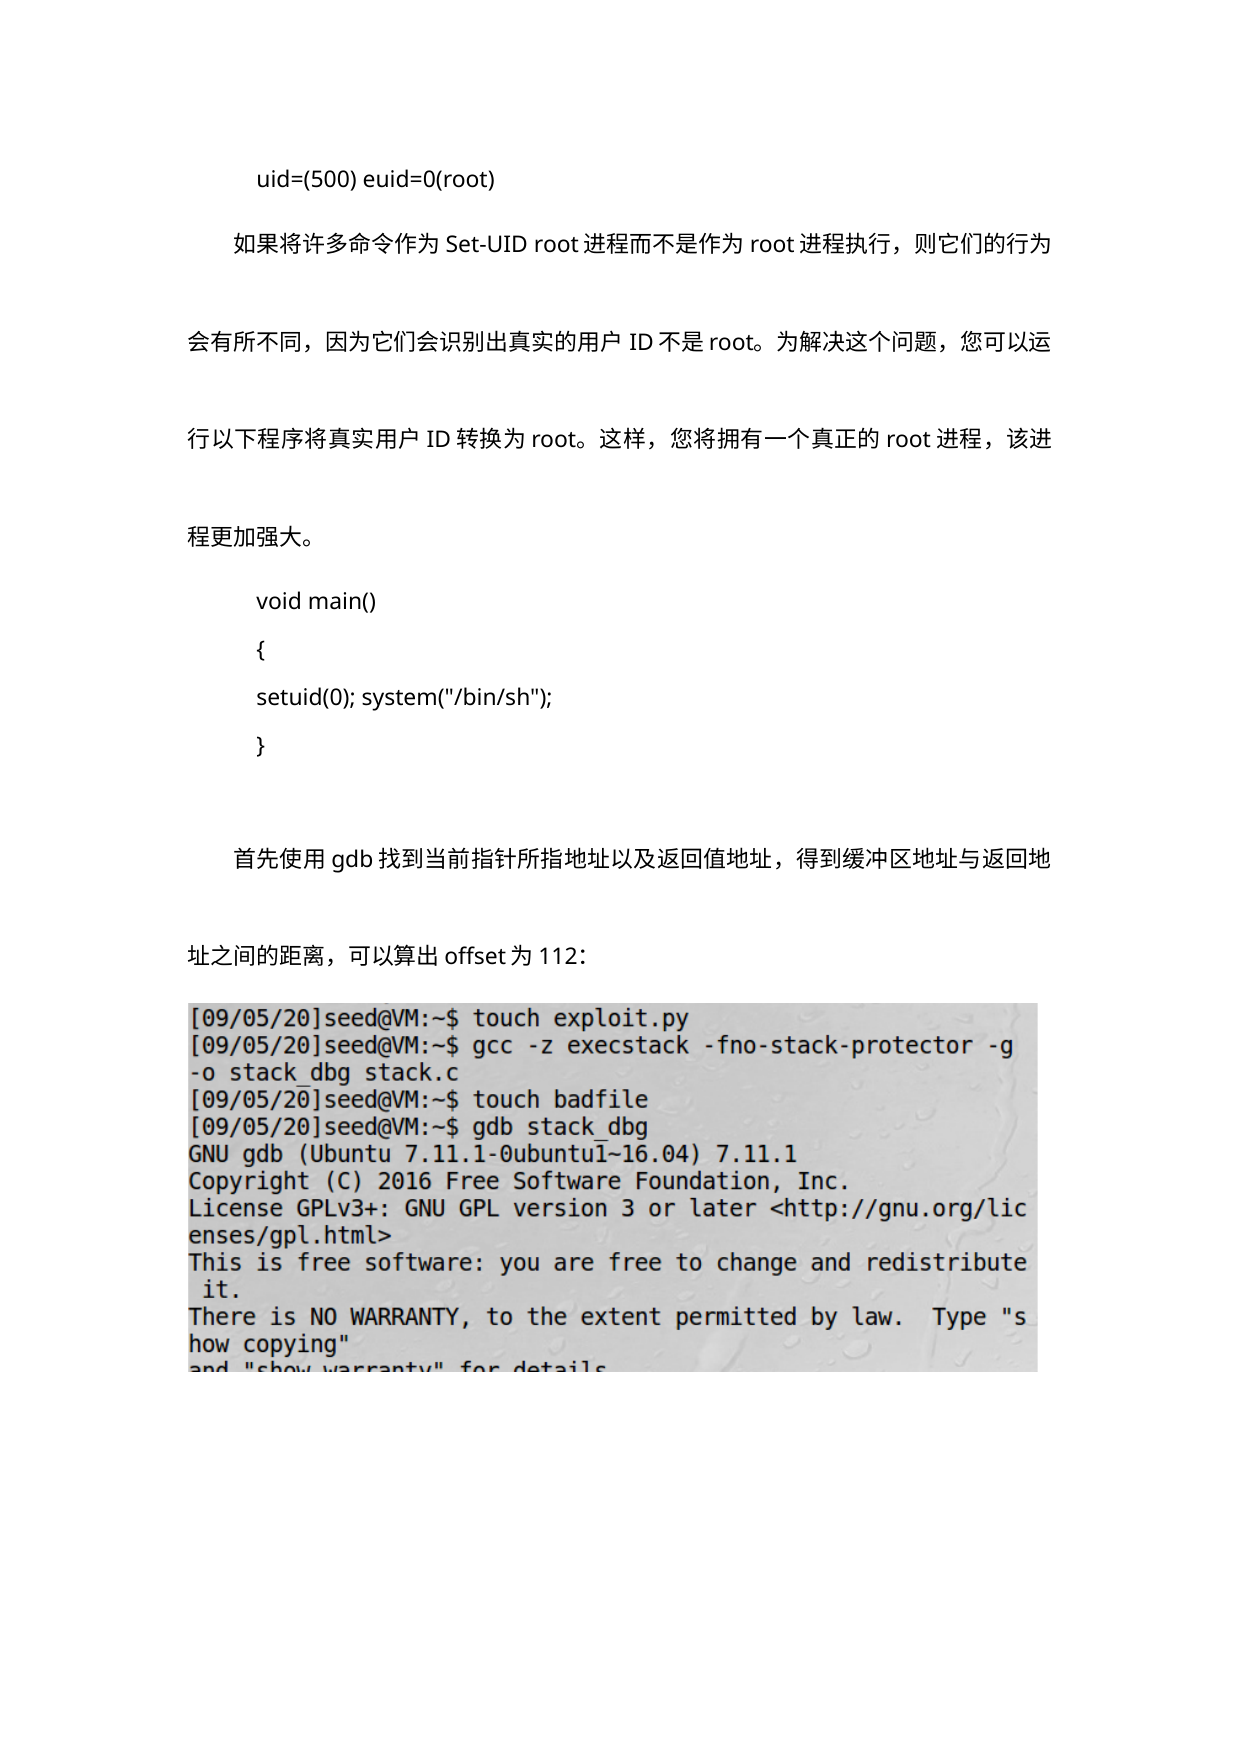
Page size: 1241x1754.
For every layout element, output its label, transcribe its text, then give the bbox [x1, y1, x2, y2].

text setuid(0); system("/bin/sh"); [187, 680, 1053, 713]
text uid=(500) euid=0(root) [187, 162, 1053, 194]
text } [187, 728, 1053, 761]
text 如果将许多命令作为Set-UID root进程而不是作为root进程执行，则它们的行为会有所不同，因为它们会识别出真实的用户ID不是root。为解决这个问题，您可以运行以下程序将真实用户ID转换为root。这样，您将拥有一个真正的root进程，该进程更加强大。 [187, 210, 1053, 568]
picture [187, 1003, 1038, 1372]
text void main() [187, 584, 1053, 617]
text 首先使用gdb找到当前指针所指地址以及返回值地址，得到缓冲区地址与返回地址之间的距离，可以算出offset为112： [187, 825, 1053, 987]
text { [187, 632, 1053, 665]
